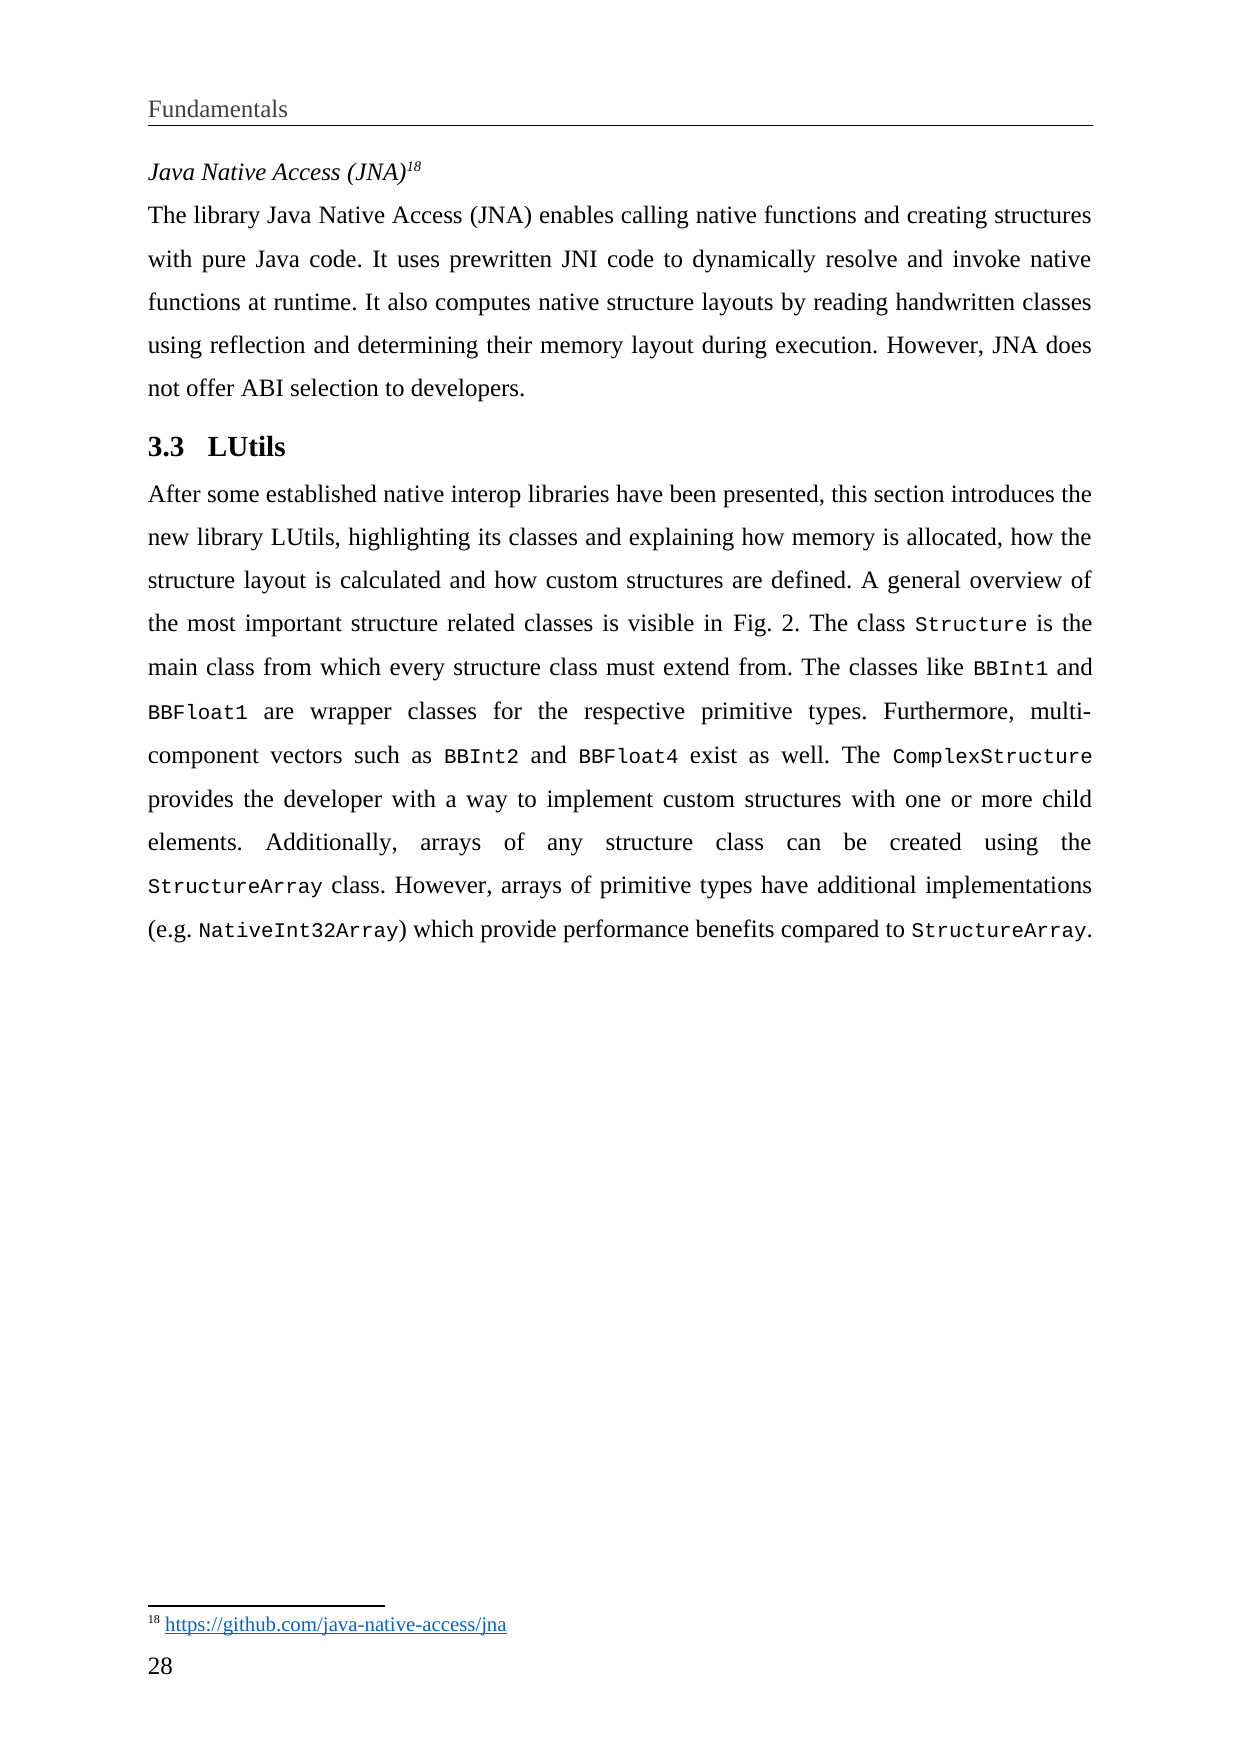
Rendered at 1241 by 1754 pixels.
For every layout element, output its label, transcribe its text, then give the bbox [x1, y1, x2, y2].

text After some established native interop libraries have been presented, this section introduces the new library LUtils, highlighting its classes and explaining how memory is allocated, how the structure layout is calculated and how custom structures are defined. A general overview of the most important structure related classes is visible in Fig. 2. The class Structure is the main class from which every structure class must extend from. The classes like BBInt1 and BBFloat1 are wrapper classes for the respective primitive types. Furthermore, multi-component vectors such as BBInt2 and BBFloat4 exist as well. The ComplexStructure provides the developer with a way to implement custom structures with one or more child elements. Additionally, arrays of any structure class can be created using the StructureArray class. However, arrays of primitive types have additional implementations (e.g. NativeInt32Array) which provide performance benefits compared to StructureArray. [148, 479, 1093, 944]
subtitle LUtils [148, 429, 1093, 462]
subtitle Java Native Access (JNA) [148, 157, 1093, 186]
text The library Java Native Access (JNA) enables calling native functions and creating structures with pure Java code. It uses prewritten JNI code to dynamically resolve and invoke native functions at runtime. It also computes native structure layouts by reading handwritten classes using reflection and determining their memory layout during execution. However, JNA does not offer ABI selection to developers. [148, 201, 1093, 402]
